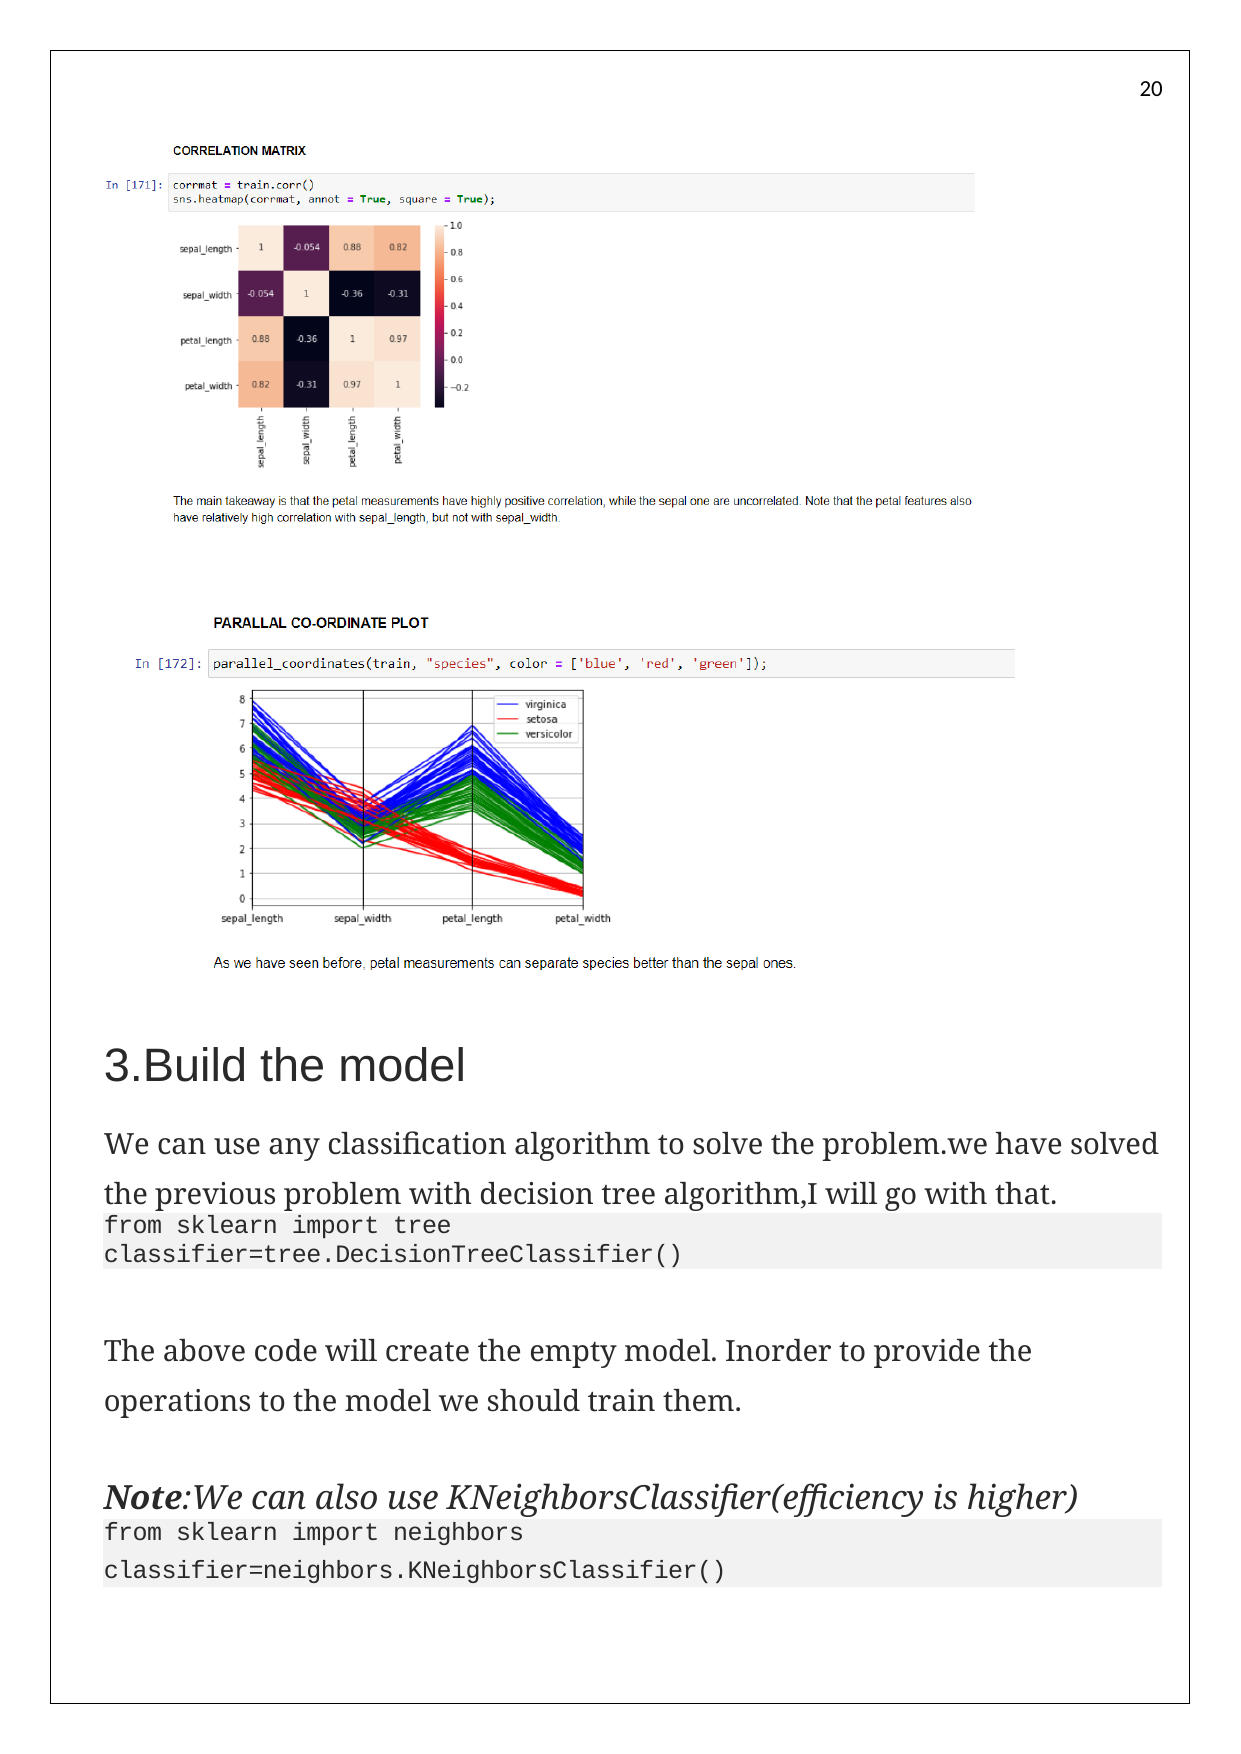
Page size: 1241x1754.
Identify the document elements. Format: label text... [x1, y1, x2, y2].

text We can use any classification algorithm to solve the problem.we have solved the previous problem with decision tree algorithm,I will go with that. [103, 1113, 1162, 1213]
text The above code will create the empty model. Inorder to provide the operations to the model we should train them. [103, 1319, 1162, 1419]
picture [103, 129, 975, 541]
text 3.Build the model [103, 1035, 1162, 1091]
text Note:We can also use KNeighborsClassifier(efficiency is higher) [103, 1469, 1162, 1519]
text from sklearn import neighbors classifier=neighbors.KNeighborsClassifier() [103, 1519, 1162, 1587]
text from sklearn import tree classifier=tree.DecisionTreeClassifier() [103, 1213, 1162, 1269]
picture [103, 588, 1015, 987]
